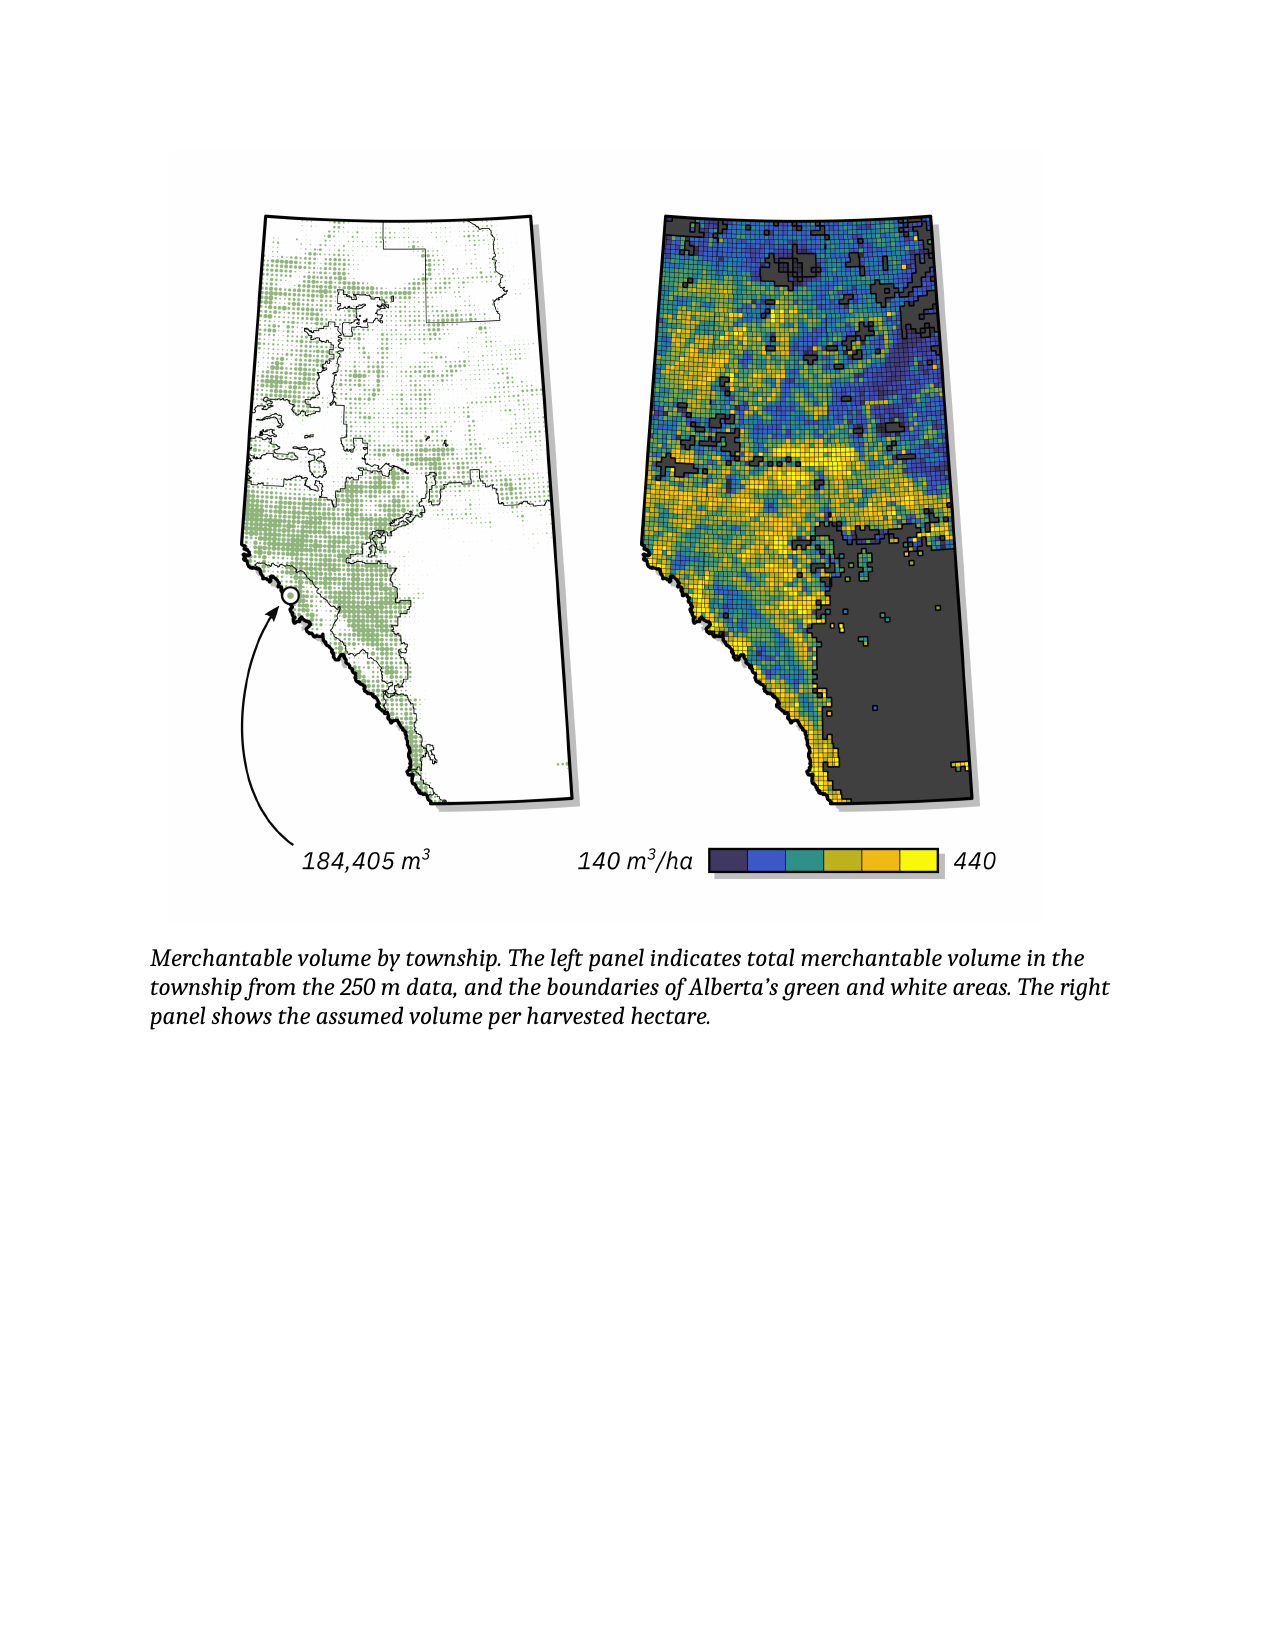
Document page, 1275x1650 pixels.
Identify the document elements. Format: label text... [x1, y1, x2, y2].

text Merchantable volume by township. The left panel indicates total merchantable volume in the township from the 250 m data, and the boundaries of Alberta’s green and white areas. The right panel shows the assumed volume per harvested hectare. [150, 944, 1125, 1031]
picture [168, 150, 1044, 924]
